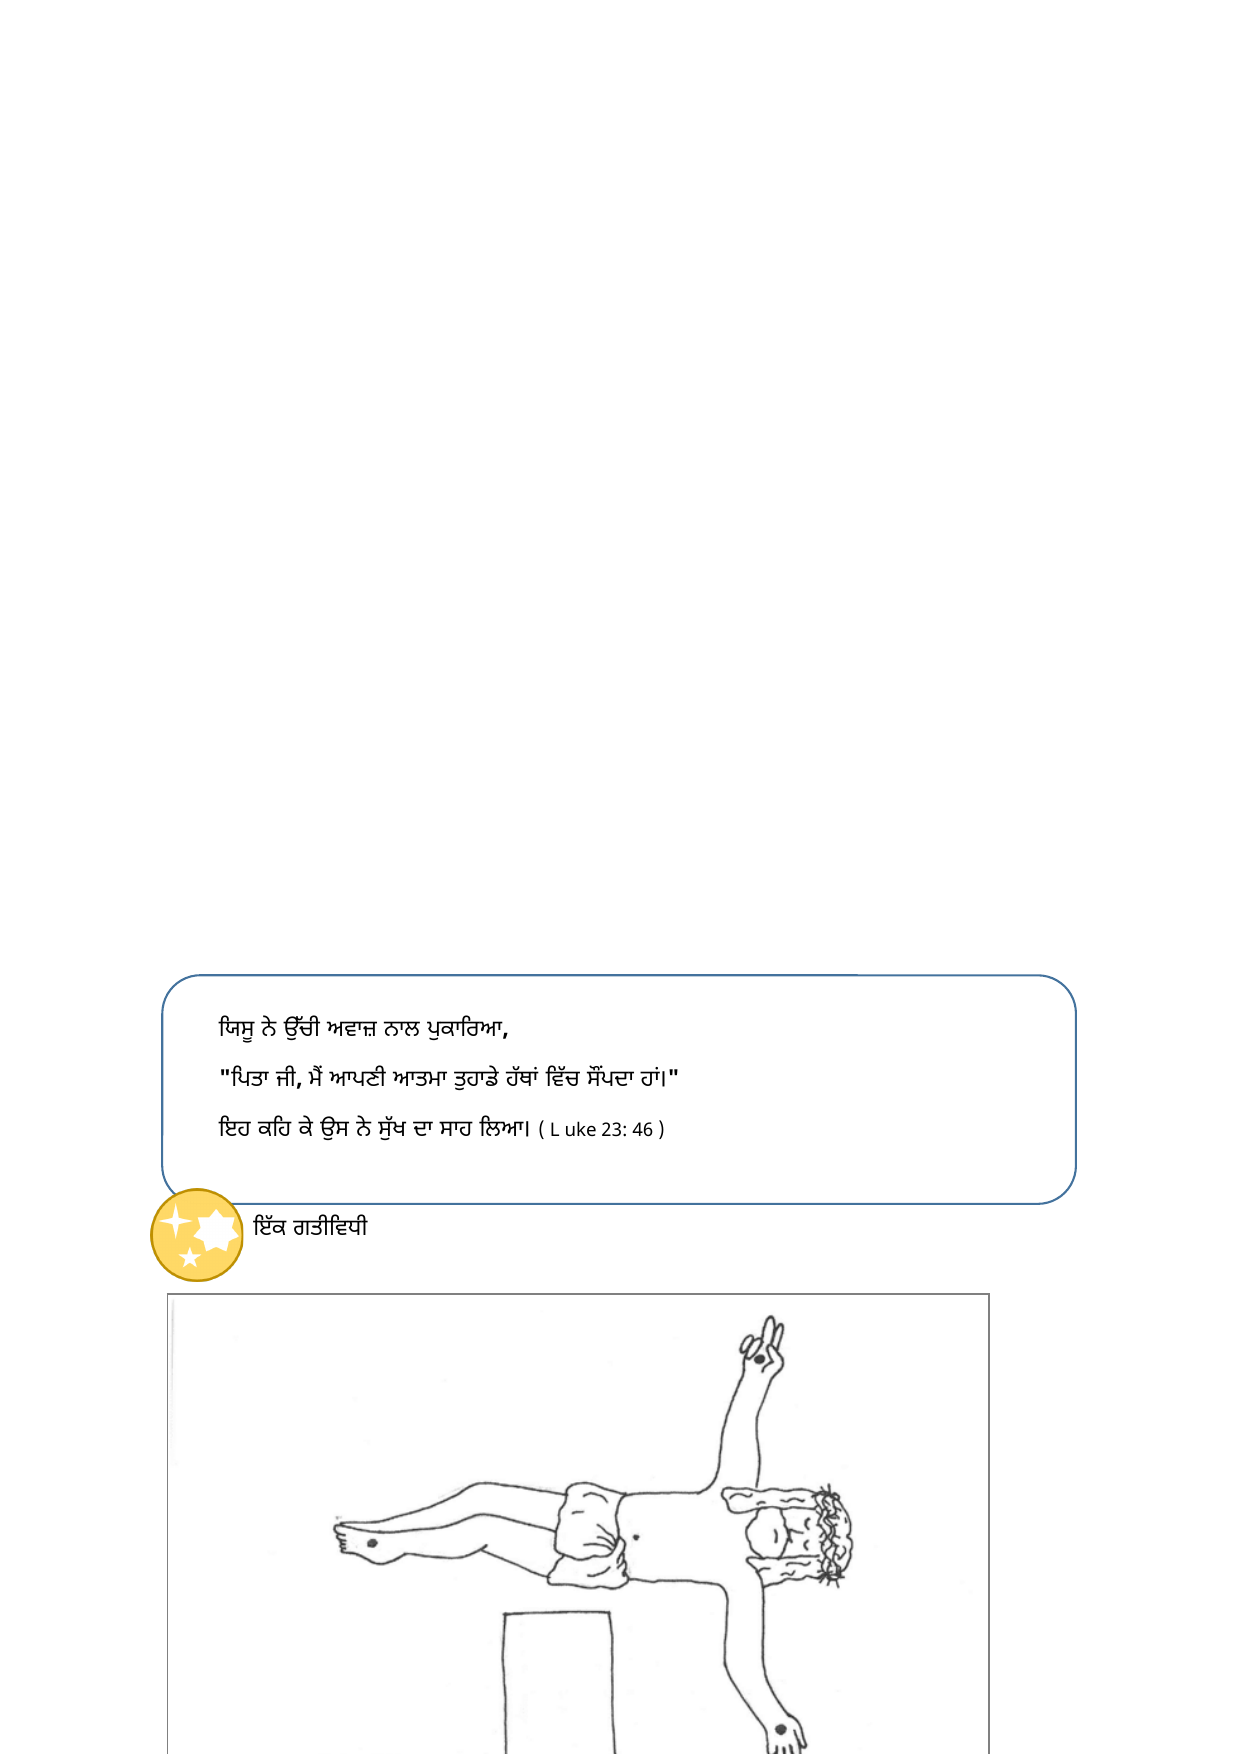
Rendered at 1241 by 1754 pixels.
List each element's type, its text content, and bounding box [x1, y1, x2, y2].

text ਇਹ ਕਹਿ ਕੇ ਉਸ ਨੇ ਸੁੱਖ ਦਾ ਸਾਹ ਲਿਆ। ( L uke 23: 46 ) [150, 1115, 1090, 1144]
text ਯਿਸੂ ਨੇ ਉੱਚੀ ਅਵਾਜ਼ ਨਾਲ ਪੁਕਾਰਿਆ, [150, 1015, 1090, 1046]
text "ਪਿਤਾ ਜੀ, ਮੈਂ ਆਪਣੀ ਆਤਮਾ ਤੁਹਾਡੇ ਹੱਥਾਂ ਵਿੱਚ ਸੌਂਪਦਾ ਹਾਂ।" [150, 1065, 1090, 1096]
picture [168, 1295, 988, 1754]
text ਇੱਕ ਗਤੀਵਿਧੀ [244, 1214, 1090, 1241]
picture [150, 1188, 244, 1282]
